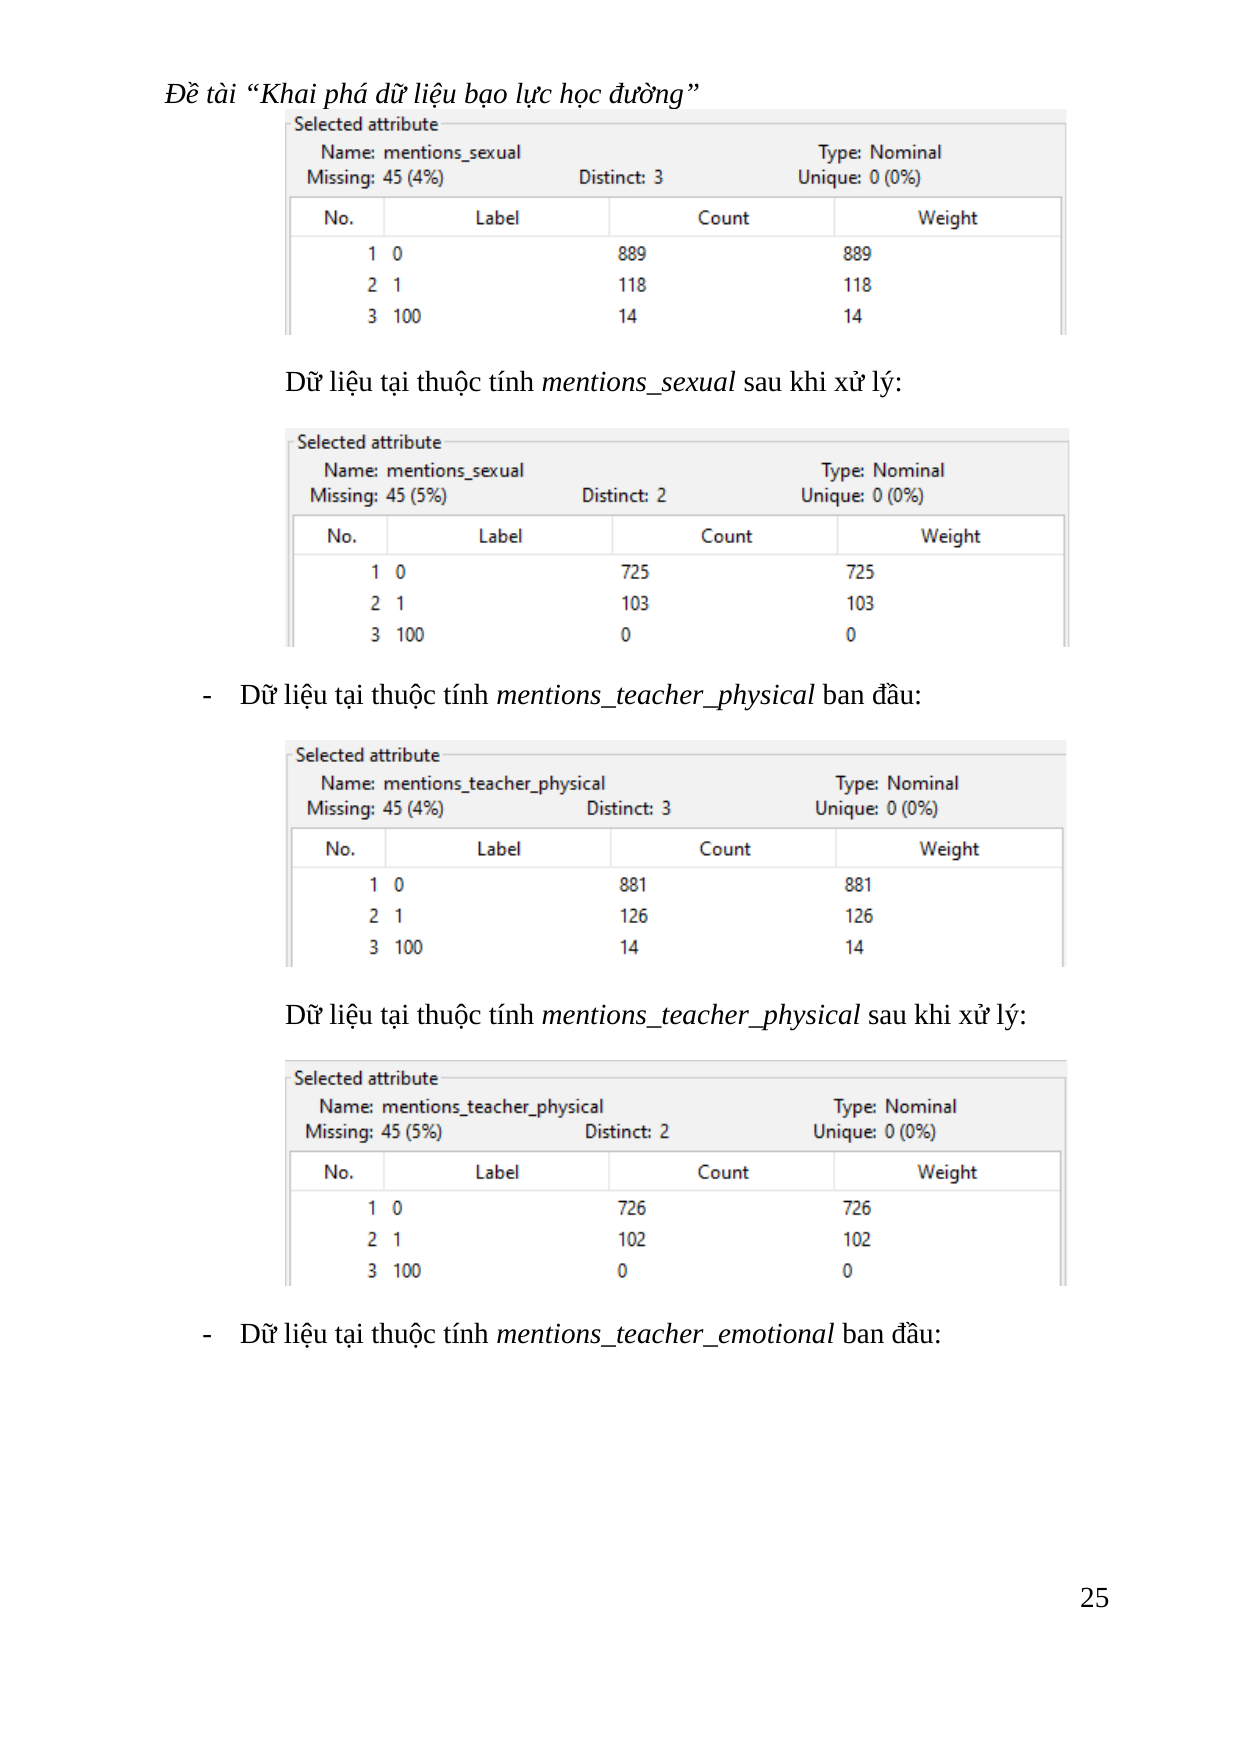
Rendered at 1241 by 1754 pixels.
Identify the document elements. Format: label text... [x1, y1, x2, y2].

text Dữ liệu tại thuộc tính mentions_sexual sau khi xử lý: [239, 364, 1109, 398]
picture [285, 740, 1067, 967]
list Dữ liệu tại thuộc tính mentions_teacher_emotional ban đầu: [202, 1316, 1109, 1349]
picture [285, 109, 1067, 335]
list Dữ liệu tại thuộc tính mentions_teacher_physical ban đầu: [202, 677, 1109, 710]
picture [285, 1060, 1068, 1286]
text Dữ liệu tại thuộc tính mentions_teacher_physical sau khi xử lý: [239, 997, 1109, 1031]
picture [285, 428, 1070, 647]
